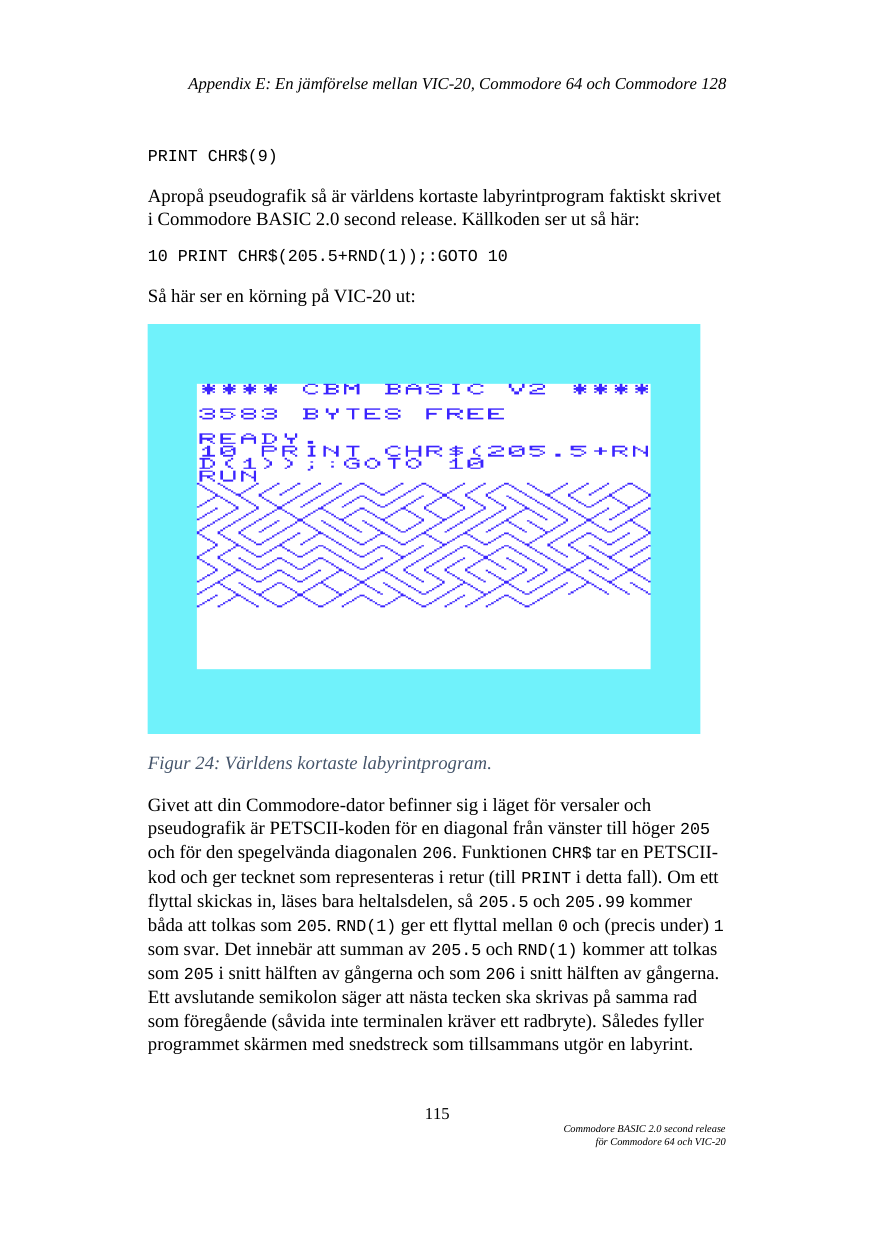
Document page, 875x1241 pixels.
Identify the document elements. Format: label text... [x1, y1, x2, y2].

text Apropå pseudografik så är världens kortaste labyrintprogram faktiskt skrivet i Commodore BASIC 2.0 second release. Källkoden ser ut så här: [148, 185, 726, 229]
text 10 PRINT CHR$(205.5+RND(1));:GOTO 10 [148, 248, 726, 267]
text Givet att din Commodore-dator befinner sig i läget för versaler och pseudografik är PETSCII-koden för en diagonal från vänster till höger 205 och för den spegelvända diagonalen 206. Funktionen CHR$ tar en PETSCII-kod och ger tecknet som representeras i retur (till PRINT i detta fall). Om ett flyttal skickas in, läses bara heltalsdelen, så 205.5 och 205.99 kommer båda att tolkas som 205. RND(1) ger ett flyttal mellan 0 och (precis under) 1 som svar. Det innebär att summan av 205.5 och RND(1) kommer att tolkas som 205 i snitt hälften av gångerna och som 206 i snitt hälften av gångerna. Ett avslutande semikolon säger att nästa tecken ska skrivas på samma rad som föregående (såvida inte terminalen kräver ett radbryte). Således fyller programmet skärmen med snedstreck som tillsammans utgör en labyrint. [148, 794, 726, 1054]
text Figur 24: Världens kortaste labyrintprogram. [148, 752, 726, 773]
text PRINT CHR$(9) [148, 148, 726, 167]
text Så här ser en körning på VIC-20 ut: [148, 285, 726, 306]
picture [147, 324, 701, 734]
